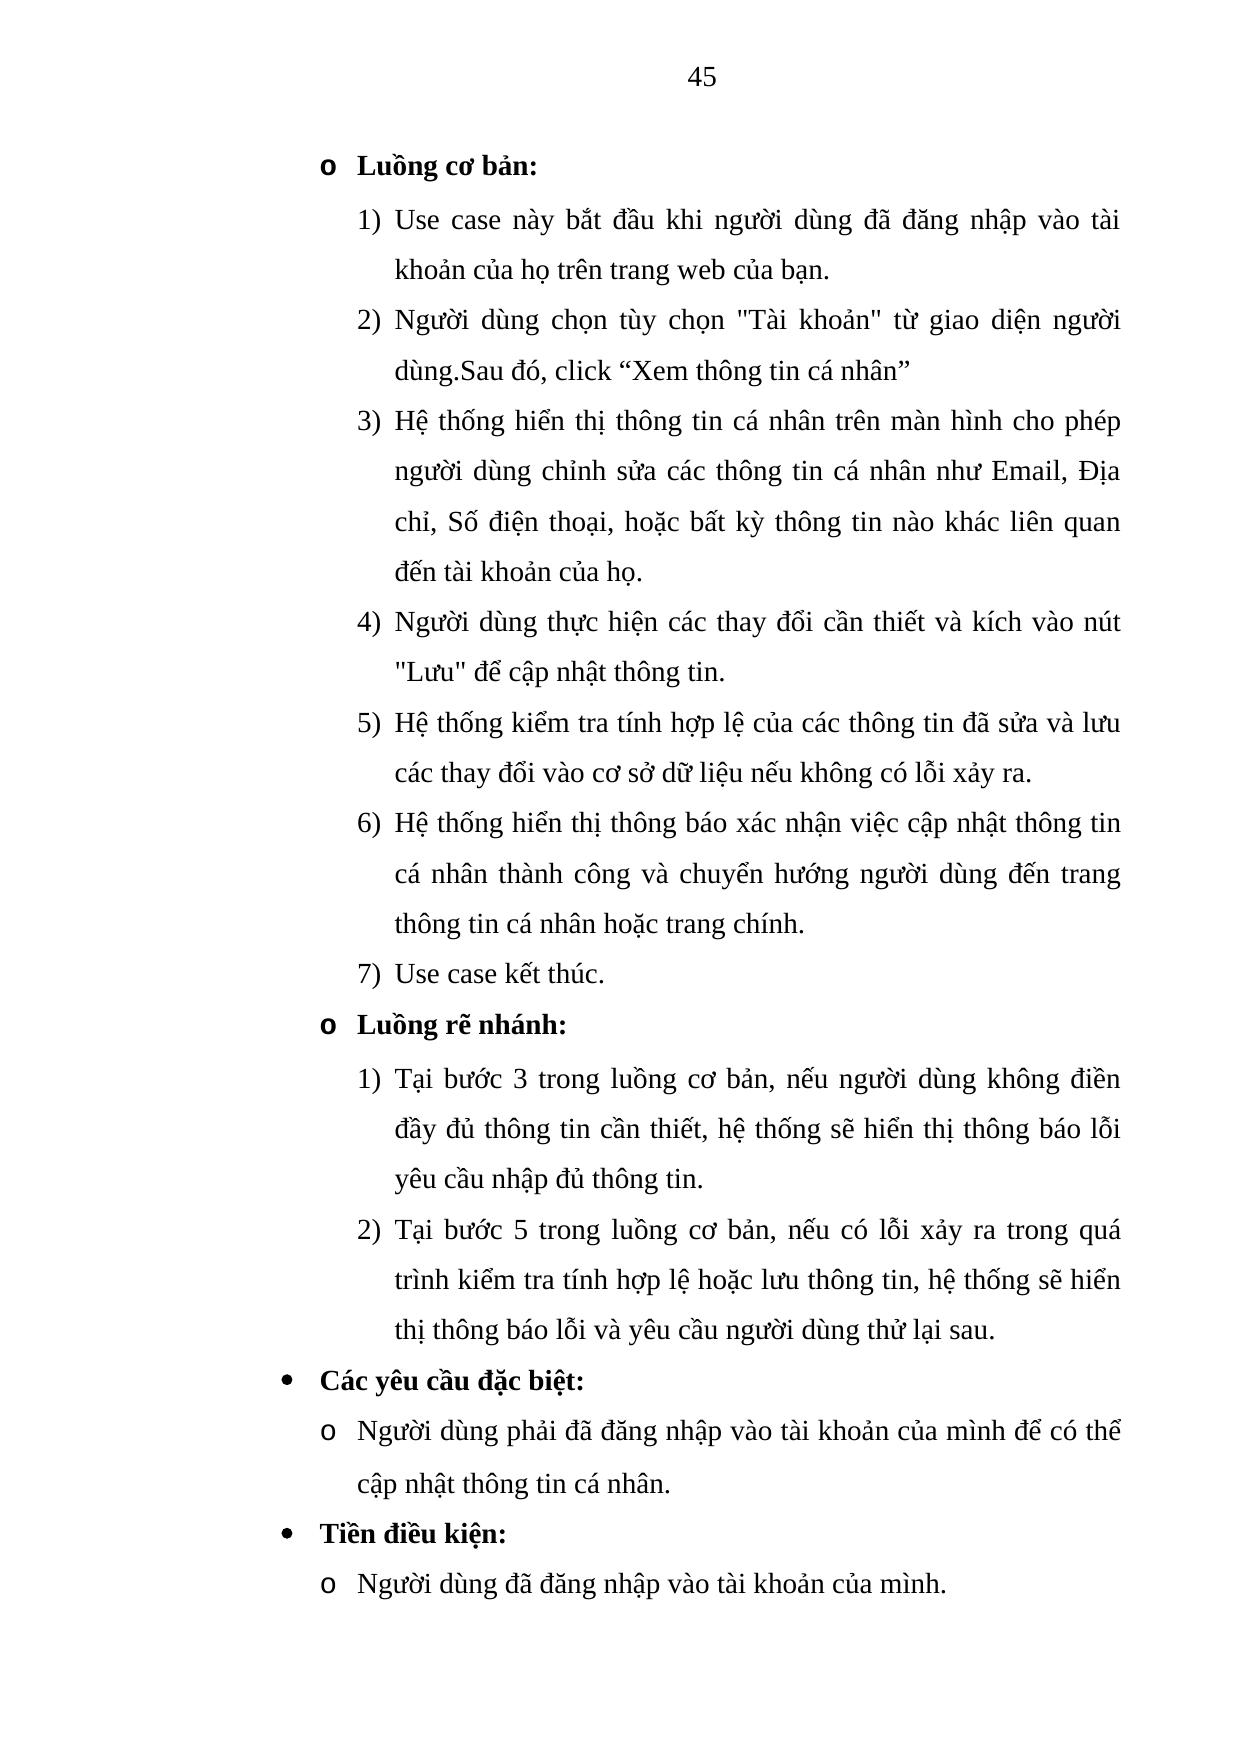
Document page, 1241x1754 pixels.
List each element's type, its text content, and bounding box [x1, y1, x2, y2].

list Người dùng phải đã đăng nhập vào tài khoản của mình để có thể cập nhật thông tin cá nhân. [319, 1413, 1122, 1499]
list Tại bước 3 trong luồng cơ bản, nếu người dùng không điền đầy đủ thông tin cần thiết, hệ thống sẽ hiển thị thông báo lỗi yêu cầu nhập đủ thông tin. [357, 1061, 1122, 1195]
list Luồng cơ bản: [319, 148, 1122, 184]
list Hệ thống kiểm tra tính hợp lệ của các thông tin đã sửa và lưu các thay đổi vào cơ sở dữ liệu nếu không có lỗi xảy ra. [357, 705, 1122, 789]
list Tiền điều kiện: [282, 1516, 1122, 1550]
list Người dùng đã đăng nhập vào tài khoản của mình. [319, 1567, 1122, 1603]
list Hệ thống hiển thị thông tin cá nhân trên màn hình cho phép người dùng chỉnh sửa các thông tin cá nhân như Email, Địa chỉ, Số điện thoại, hoặc bất kỳ thông tin nào khác liên quan đến tài khoản của họ. [357, 403, 1122, 587]
list Người dùng chọn tùy chọn "Tài khoản" từ giao diện người dùng.Sau đó, click “Xem thông tin cá nhân” [357, 302, 1122, 386]
list Hệ thống hiển thị thông báo xác nhận việc cập nhật thông tin cá nhân thành công và chuyển hướng người dùng đến trang thông tin cá nhân hoặc trang chính. [357, 806, 1122, 940]
list Người dùng thực hiện các thay đổi cần thiết và kích vào nút "Lưu" để cập nhật thông tin. [357, 604, 1122, 688]
list Use case này bắt đầu khi người dùng đã đăng nhập vào tài khoản của họ trên trang web của bạn. [357, 202, 1122, 286]
list Use case kết thúc. [357, 956, 1122, 990]
list Luồng rẽ nhánh: [319, 1007, 1122, 1043]
list Tại bước 5 trong luồng cơ bản, nếu có lỗi xảy ra trong quá trình kiểm tra tính hợp lệ hoặc lưu thông tin, hệ thống sẽ hiển thị thông báo lỗi và yêu cầu người dùng thử lại sau. [357, 1212, 1122, 1346]
list Các yêu cầu đặc biệt: [282, 1363, 1122, 1396]
